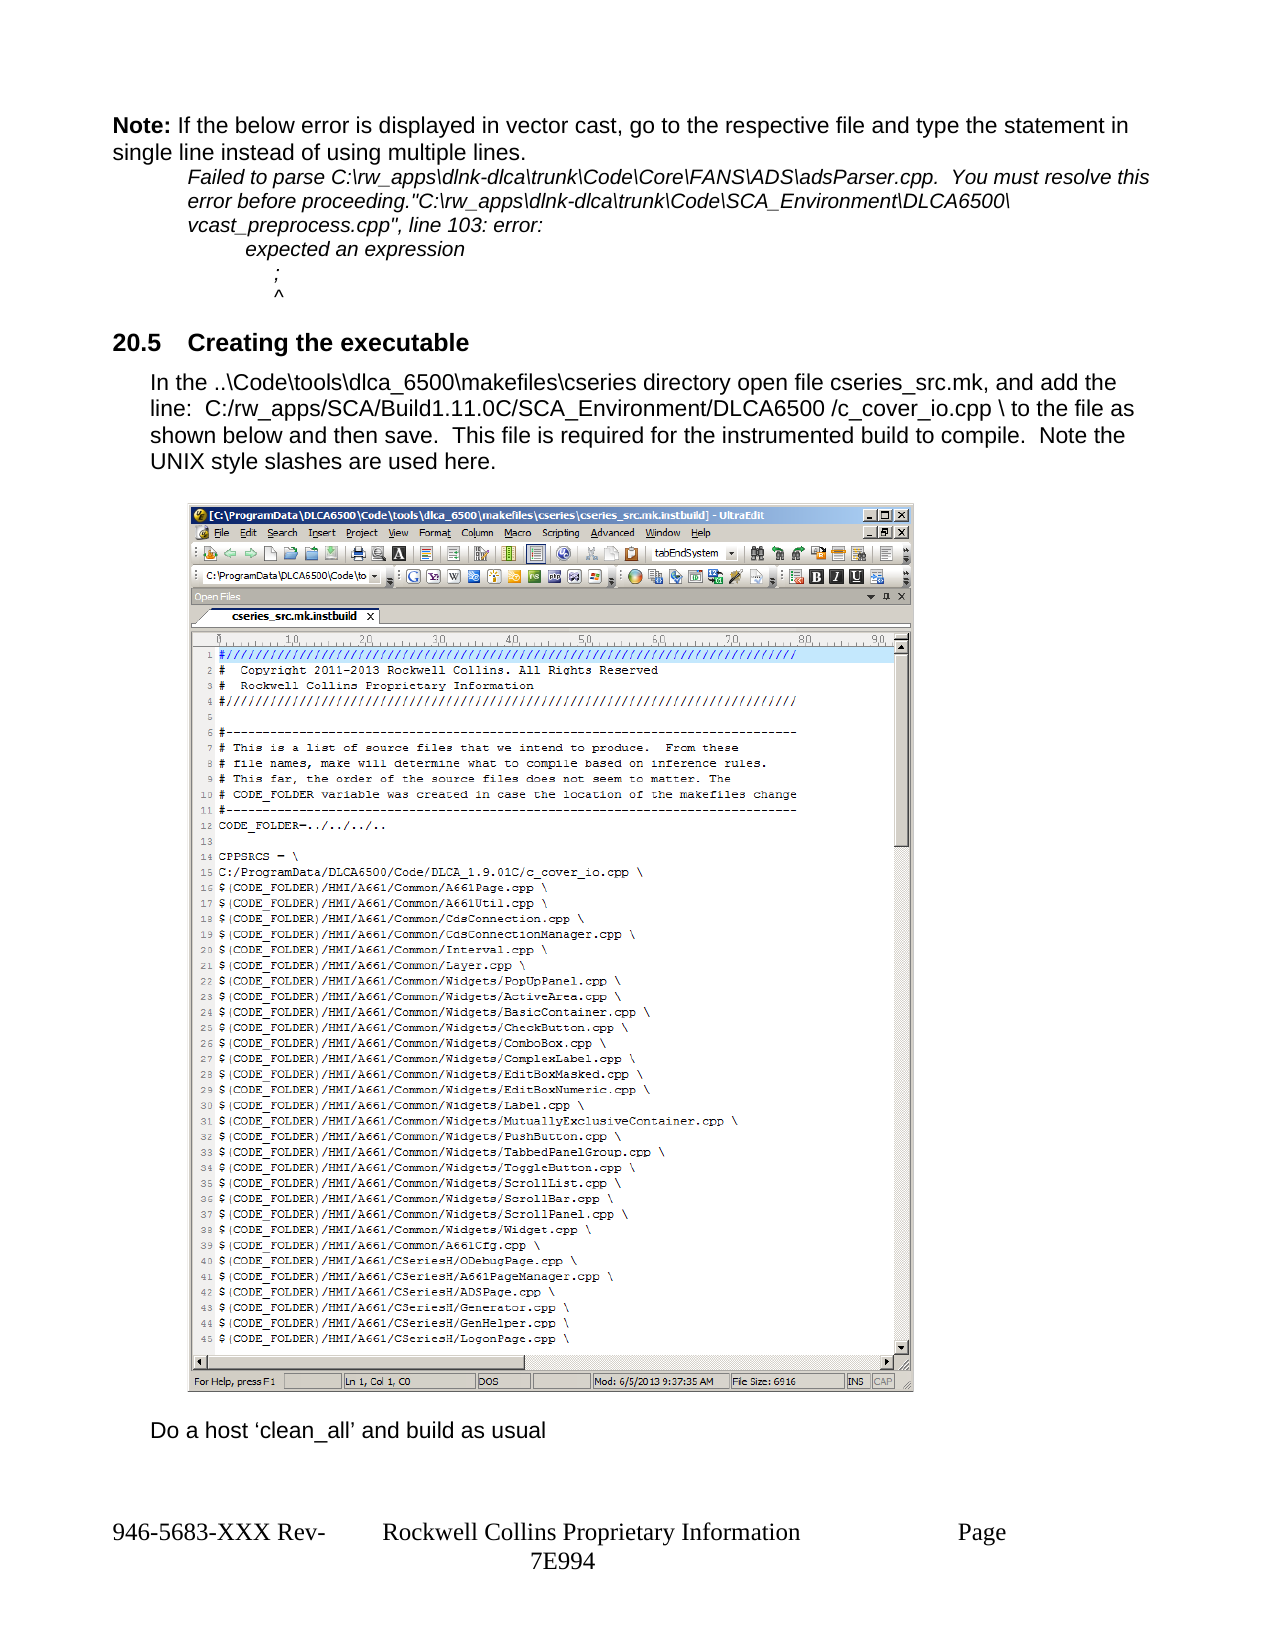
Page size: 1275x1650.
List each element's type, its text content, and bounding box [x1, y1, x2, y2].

text Note: If the below error is displayed in vector cast, go to the respective file and type the statement in single line instead of using multiple lines. [112, 112, 1162, 165]
text Do a host ‘clean_all’ and build as usual [150, 1417, 1162, 1444]
picture [187, 503, 914, 1392]
subtitle Creating the executable [112, 328, 1162, 356]
text In the ..\Code\tools\dlca_6500\makefiles\cseries directory open file cseries_src.mk, and add the line: C:/rw_apps/SCA/Build1.11.0C/SCA_Environment/DLCA6500 /c_cover_io.cpp \ to the file as shown below and then save. This file is required for the instrumented build to compile. Note the UNIX style slashes are used here. [150, 369, 1162, 474]
text Failed to parse C:\rw_apps\dlnk-dlca\trunk\Code\Core\FANS\ADS\adsParser.cpp. You must resolve this error before proceeding."C:\rw_apps\dlnk-dlca\trunk\Code\SCA_Environment\DLCA6500\vcast_preprocess.cpp", line 103: error: [187, 165, 1162, 237]
text ; [187, 261, 1162, 285]
text expected an expression [187, 237, 1162, 261]
text ^ [187, 285, 1162, 309]
